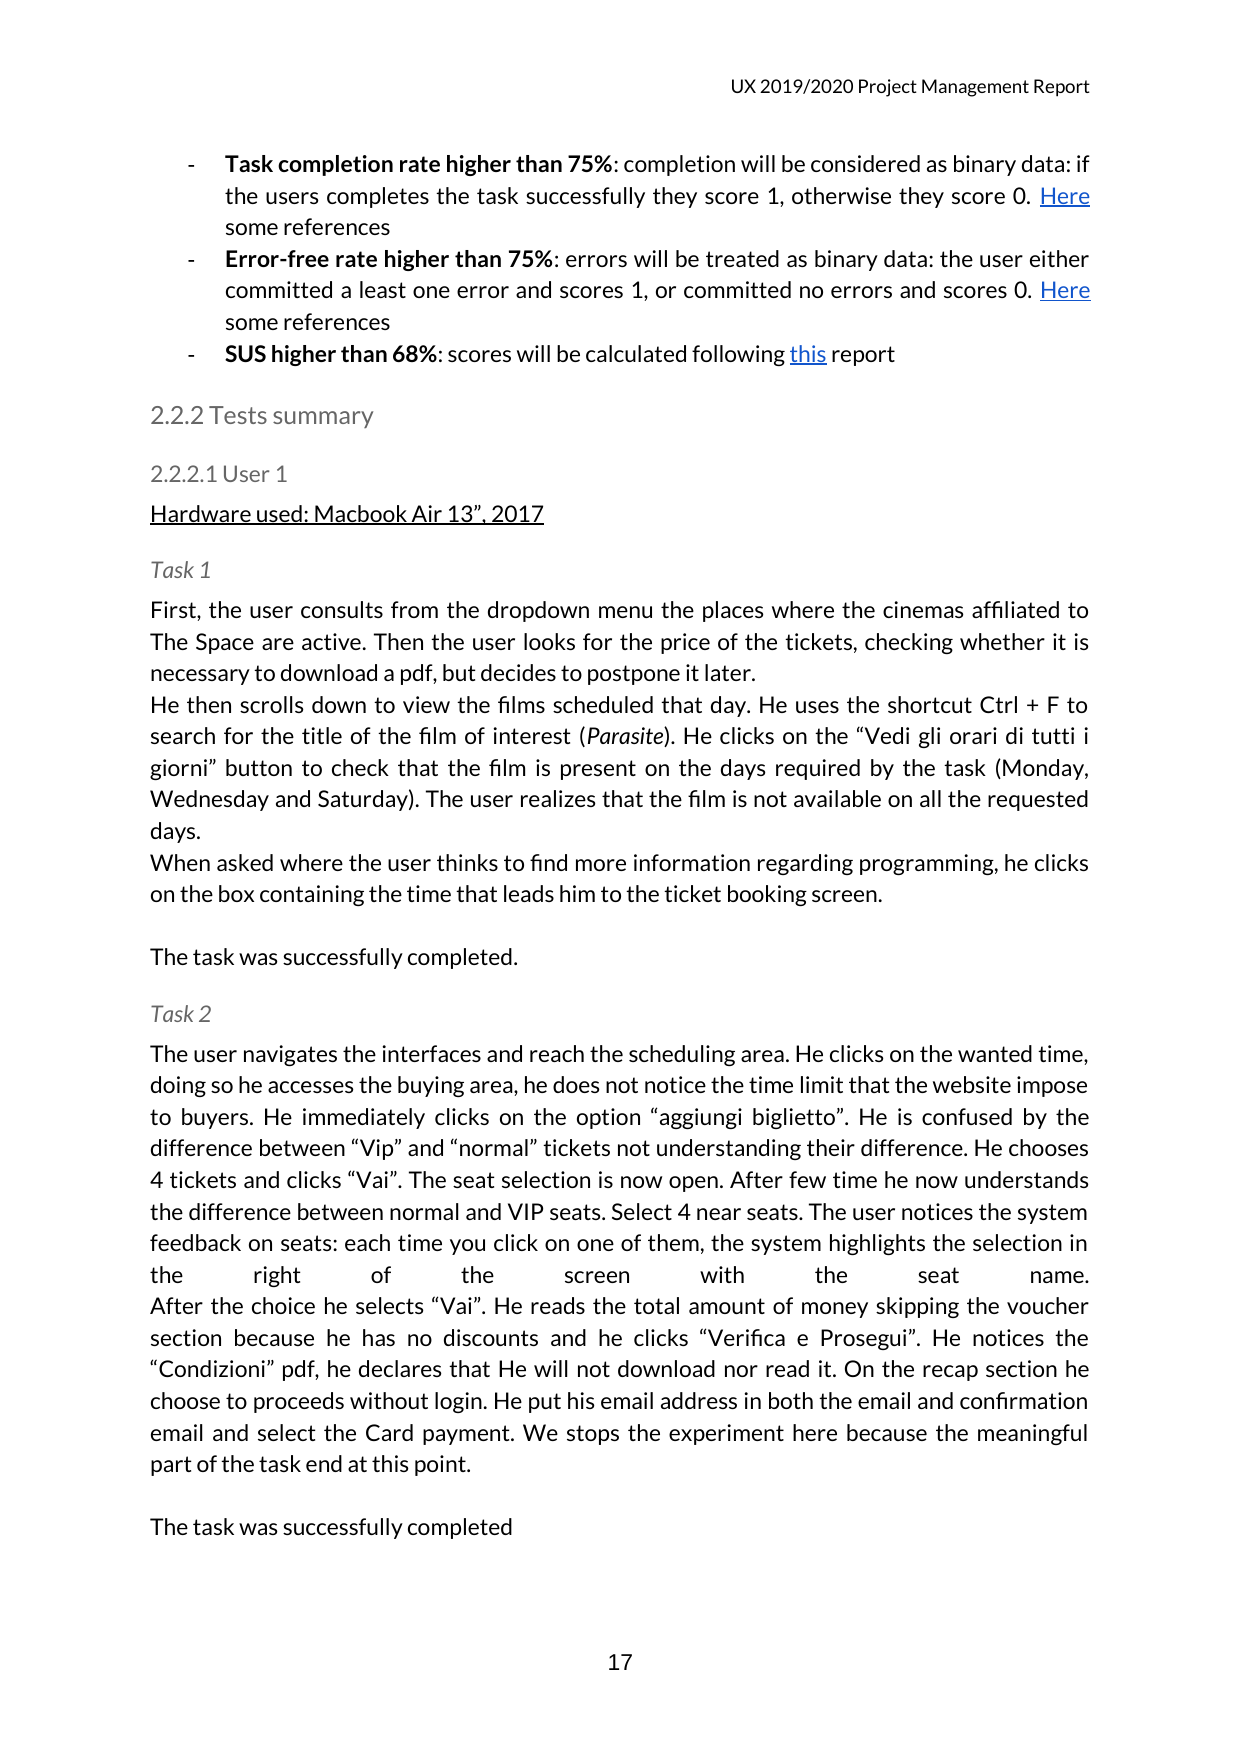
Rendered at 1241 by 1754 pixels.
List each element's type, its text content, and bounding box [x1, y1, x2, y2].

text Hardware used: Macbook Air 13”, 2017 [150, 499, 1090, 527]
subtitle 2.2.2.1 User 1 [150, 459, 1090, 487]
text First, the user consults from the dropdown menu the places where the cinemas affiliated to The Space are active. Then the user looks for the price of the tickets, checking whether it is necessary to download a pdf, but decides to postpone it later. [150, 596, 1090, 687]
list SUS higher than 68%: scores will be calculated following this report [187, 339, 1090, 367]
text The task was successfully completed [150, 1513, 1090, 1541]
subtitle Task 1 [150, 556, 1090, 583]
subtitle Task 2 [150, 1000, 1090, 1027]
subtitle 2.2.2 Tests summary [150, 400, 1090, 430]
text When asked where the user thinks to find more information regarding programming, he clicks on the box containing the time that leads him to the ticket booking screen. [150, 848, 1090, 907]
list Error-free rate higher than 75%: errors will be treated as binary data: the user either committed a least one error and scores 1, or committed no errors and scores 0. Here some references [187, 245, 1090, 335]
list Task completion rate higher than 75%: completion will be considered as binary data: if the users completes the task successfully they score 1, otherwise they score 0. Here some references [187, 150, 1090, 241]
text He then scrolls down to view the films scheduled that day. He uses the shortcut Ctrl + F to search for the title of the film of interest (Parasite). He clicks on the “Vedi gli orari di tutti i giorni” button to check that the film is present on the days required by the task (Monday, Wednesday and Saturday). The user realizes that the film is not available on all the requested days. [150, 691, 1090, 844]
text The user navigates the interfaces and reach the scheduling area. He clicks on the wanted time, doing so he accesses the buying area, he does not notice the time limit that the website impose to buyers. He immediately clicks on the option “aggiungi biglietto”. He is confused by the difference between “Vip” and “normal” tickets not understanding their difference. He chooses 4 tickets and clicks “Vai”. The seat selection is now open. After few time he now understands the difference between normal and VIP seats. Select 4 near seats. The user notices the system feedback on seats: each time you click on one of them, the system highlights the selection in the right of the screen with the seat name. After the choice he selects “Vai”. He reads the total amount of money skipping the voucher section because he has no discounts and he clicks “Verifica e Prosegui”. He notices the “Condizioni” pdf, he declares that He will not download nor read it. On the recap section he choose to proceeds without login. He put his email address in both the email and confirmation email and select the Card payment. We stops the experiment here because the meaningful part of the task end at this point. [150, 1039, 1090, 1477]
text The task was successfully completed. [150, 943, 1090, 971]
